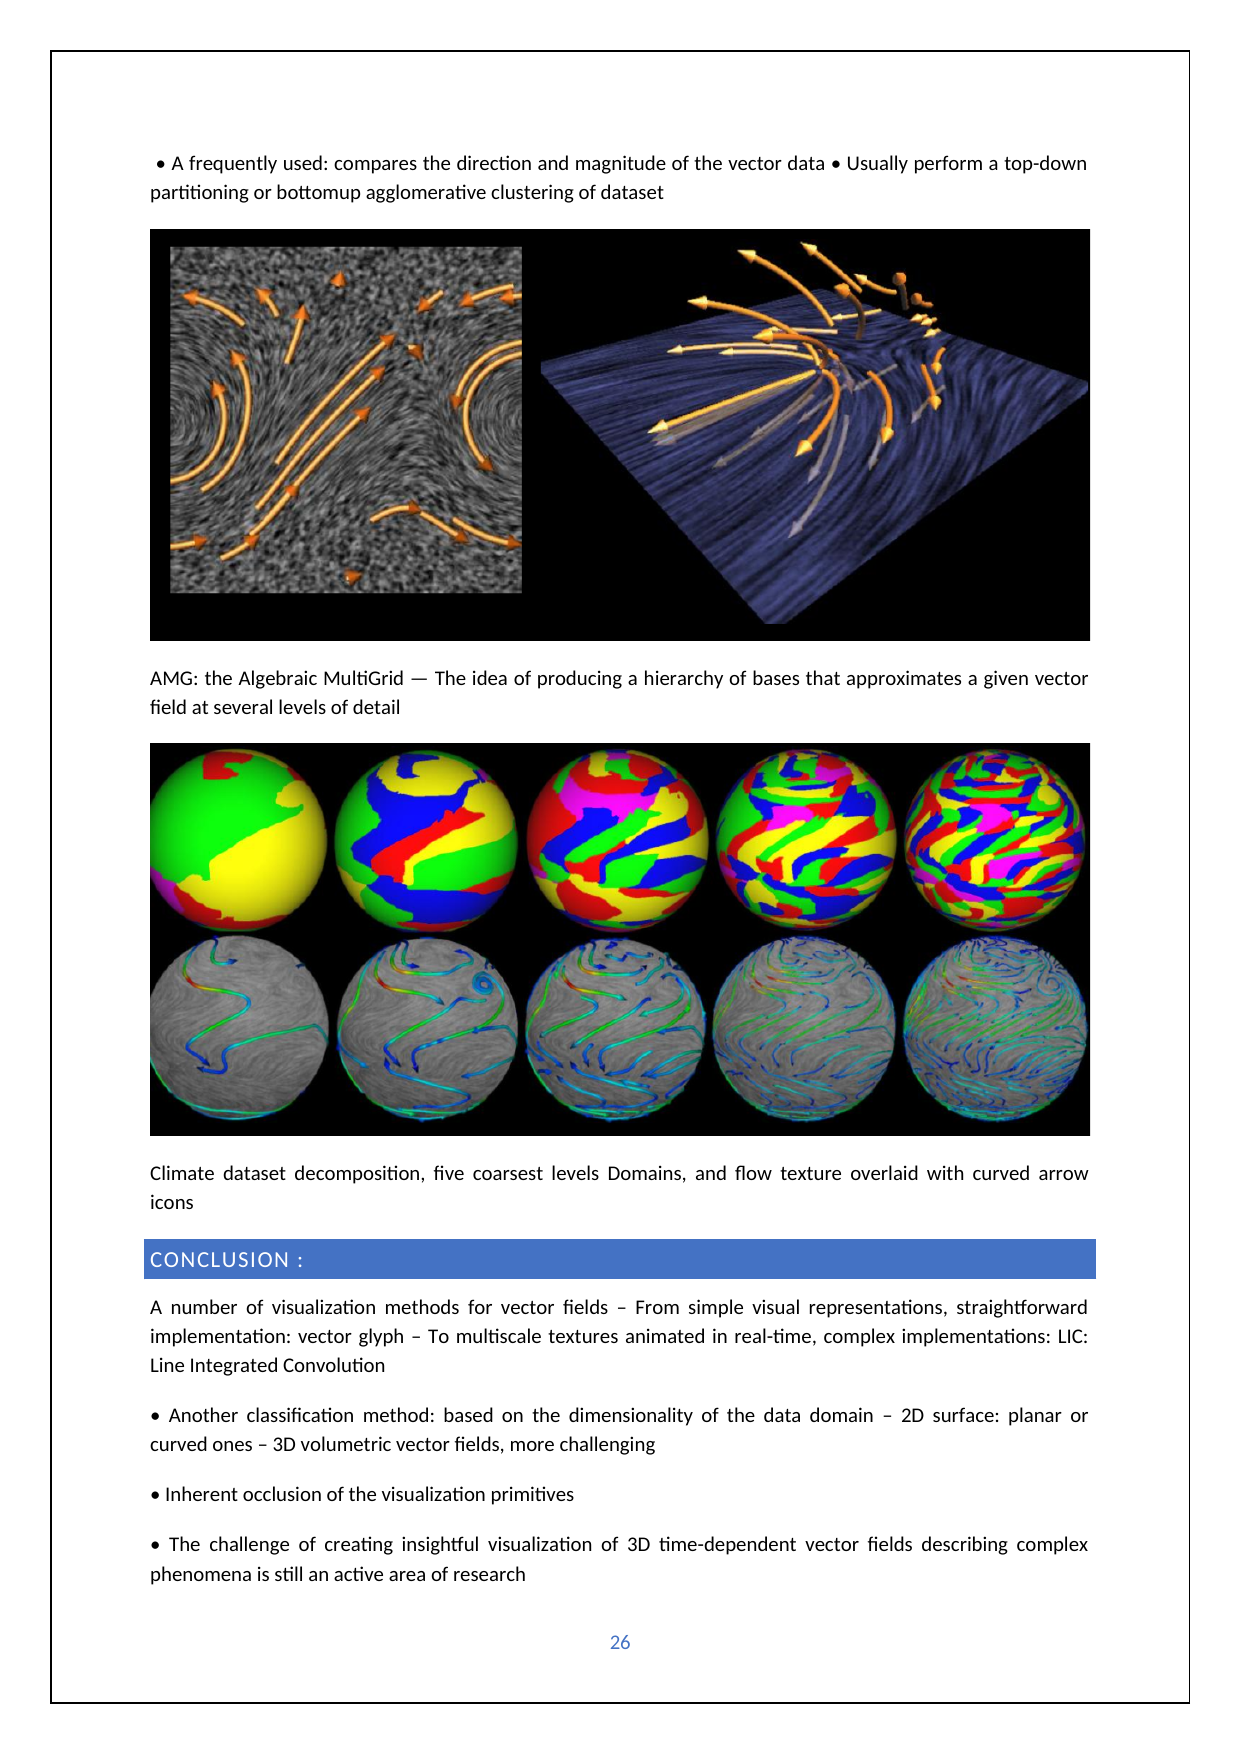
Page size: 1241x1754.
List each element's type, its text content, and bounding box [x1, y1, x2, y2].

text A number of visualization methods for vector fields – From simple visual representations, straightforward implementation: vector glyph – To multiscale textures animated in real-time, complex implementations: LIC: Line Integrated Convolution [150, 1294, 1090, 1378]
text • A frequently used: compares the direction and magnitude of the vector data • Usually perform a top-down partitioning or bottomup agglomerative clustering of dataset [150, 150, 1090, 204]
picture [150, 743, 1091, 1136]
text • Inherent occlusion of the visualization primitives [150, 1482, 1090, 1507]
text Climate dataset decomposition, five coarsest levels Domains, and flow texture overlaid with curved arrow icons [150, 1160, 1090, 1214]
text • The challenge of creating insightful visualization of 3D time-dependent vector fields describing complex phenomena is still an active area of research [150, 1532, 1090, 1586]
subtitle Conclusion : [150, 1245, 1090, 1273]
text • Another classification method: based on the dimensionality of the data domain – 2D surface: planar or curved ones – 3D volumetric vector fields, more challenging [150, 1402, 1090, 1457]
picture [150, 229, 1091, 641]
text AMG: the Algebraic MultiGrid — The idea of producing a hierarchy of bases that approximates a given vector field at several levels of detail [150, 665, 1090, 719]
